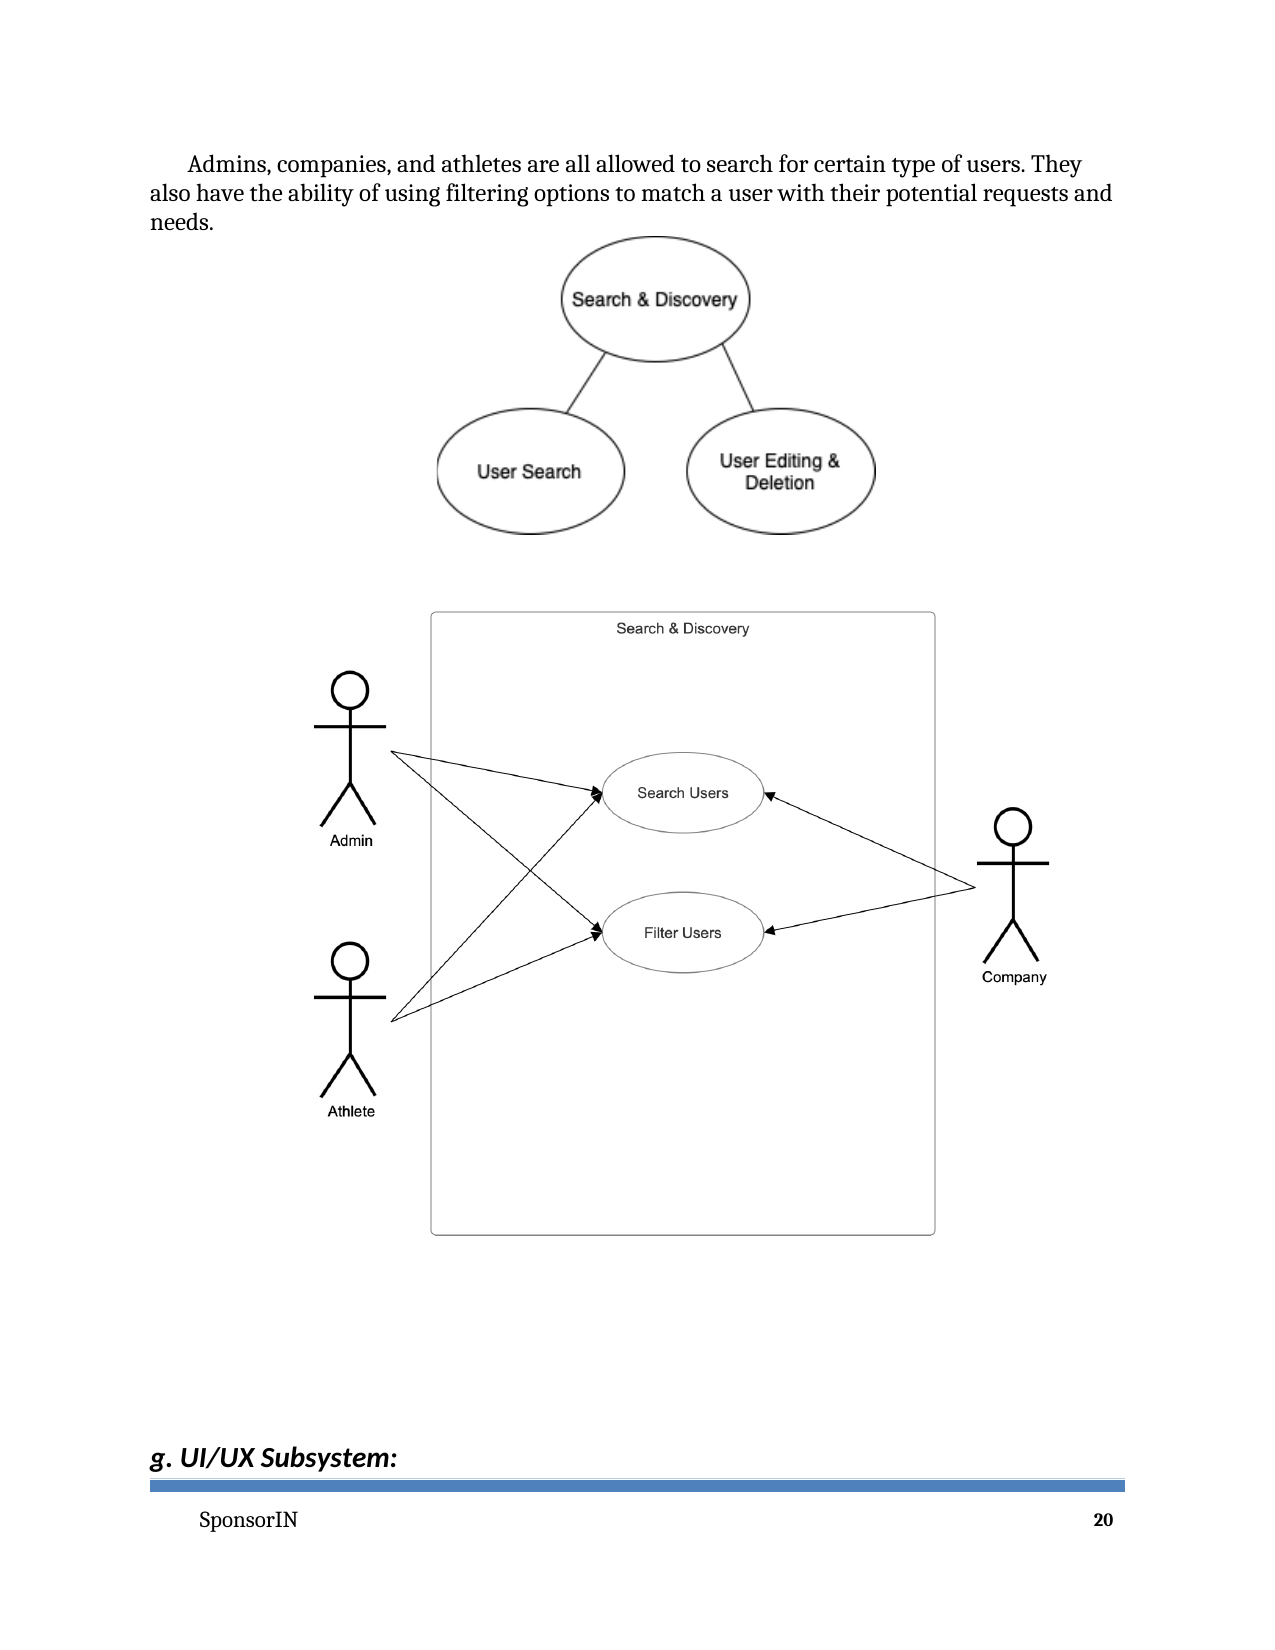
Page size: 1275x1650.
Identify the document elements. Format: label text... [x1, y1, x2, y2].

text Admins, companies, and athletes are all allowed to search for certain type of users. They also have the ability of using filtering options to match a user with their potential requests and needs. [150, 150, 1125, 236]
subtitle g. UI/UX Subsystem: [150, 1439, 1125, 1478]
picture [236, 592, 1077, 1250]
picture [436, 236, 876, 535]
